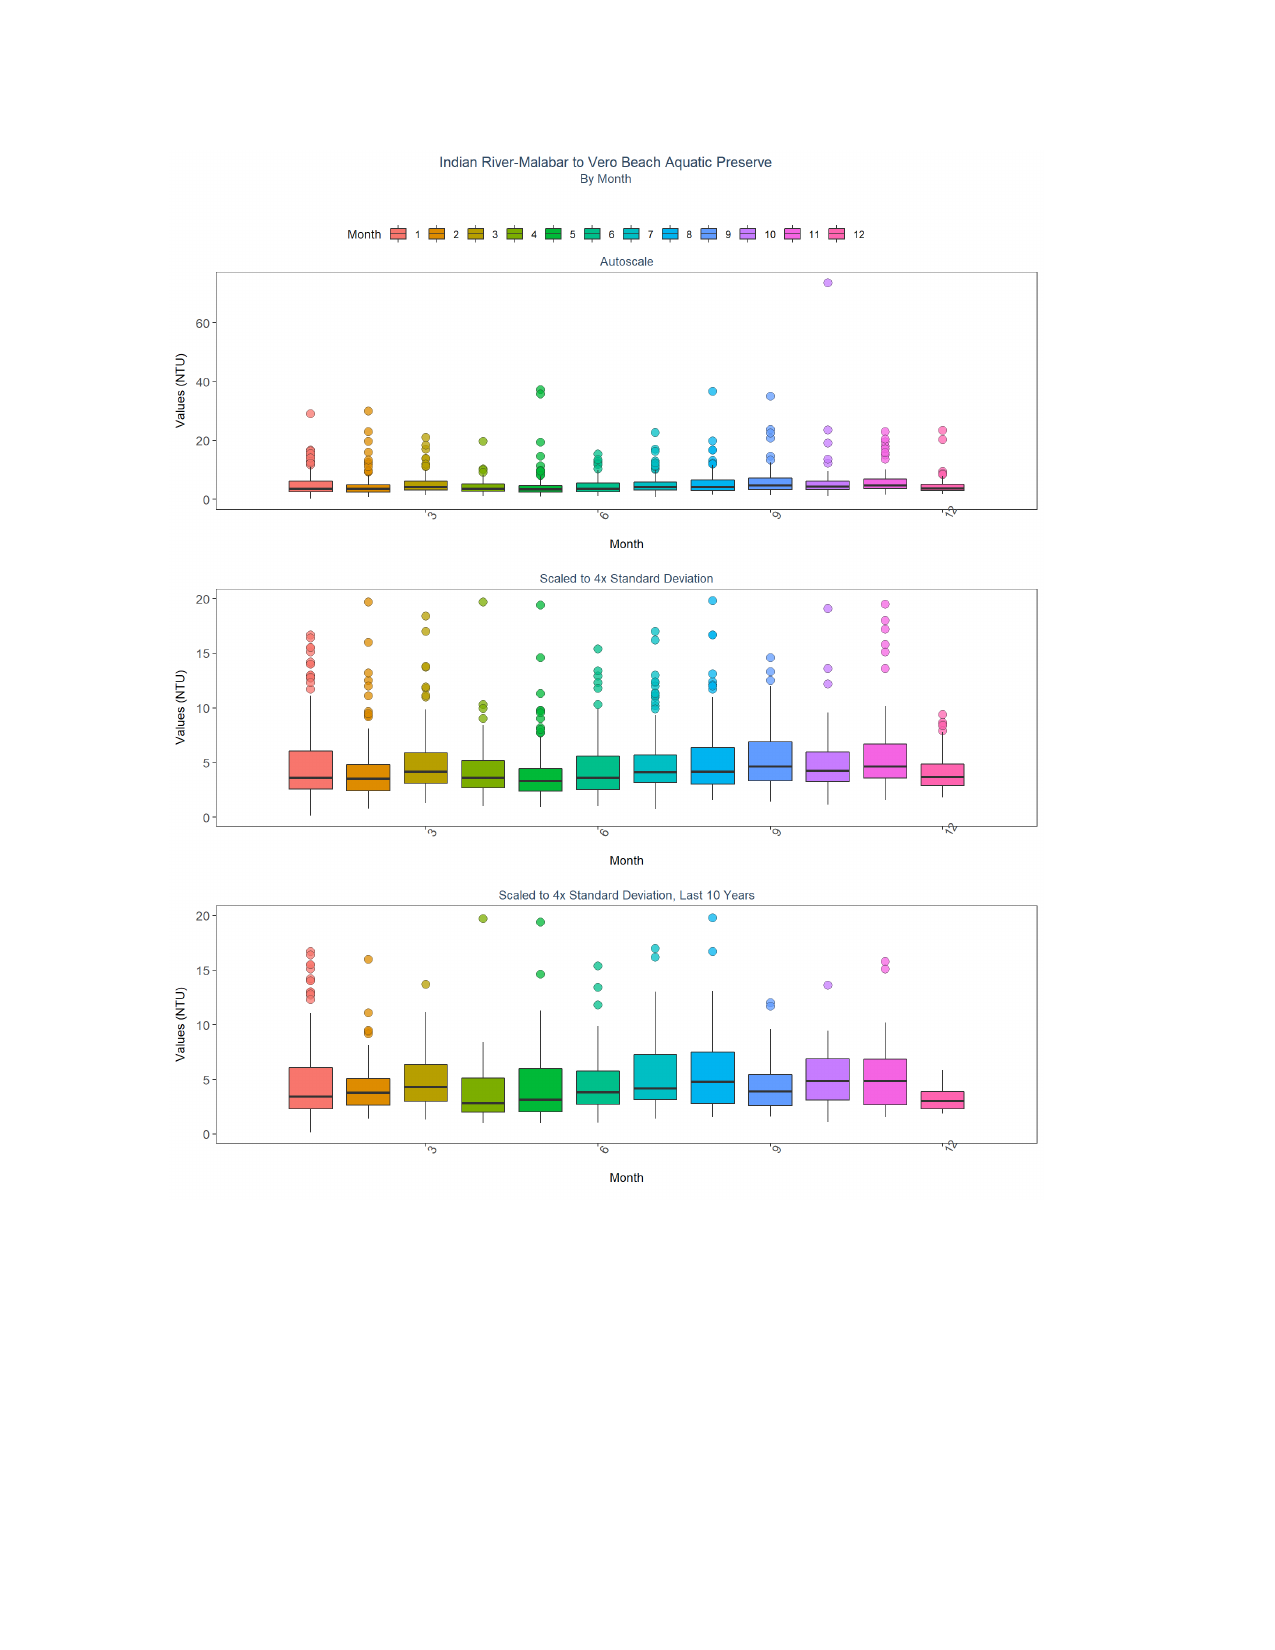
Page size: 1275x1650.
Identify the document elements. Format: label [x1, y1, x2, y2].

picture [168, 150, 1044, 1200]
